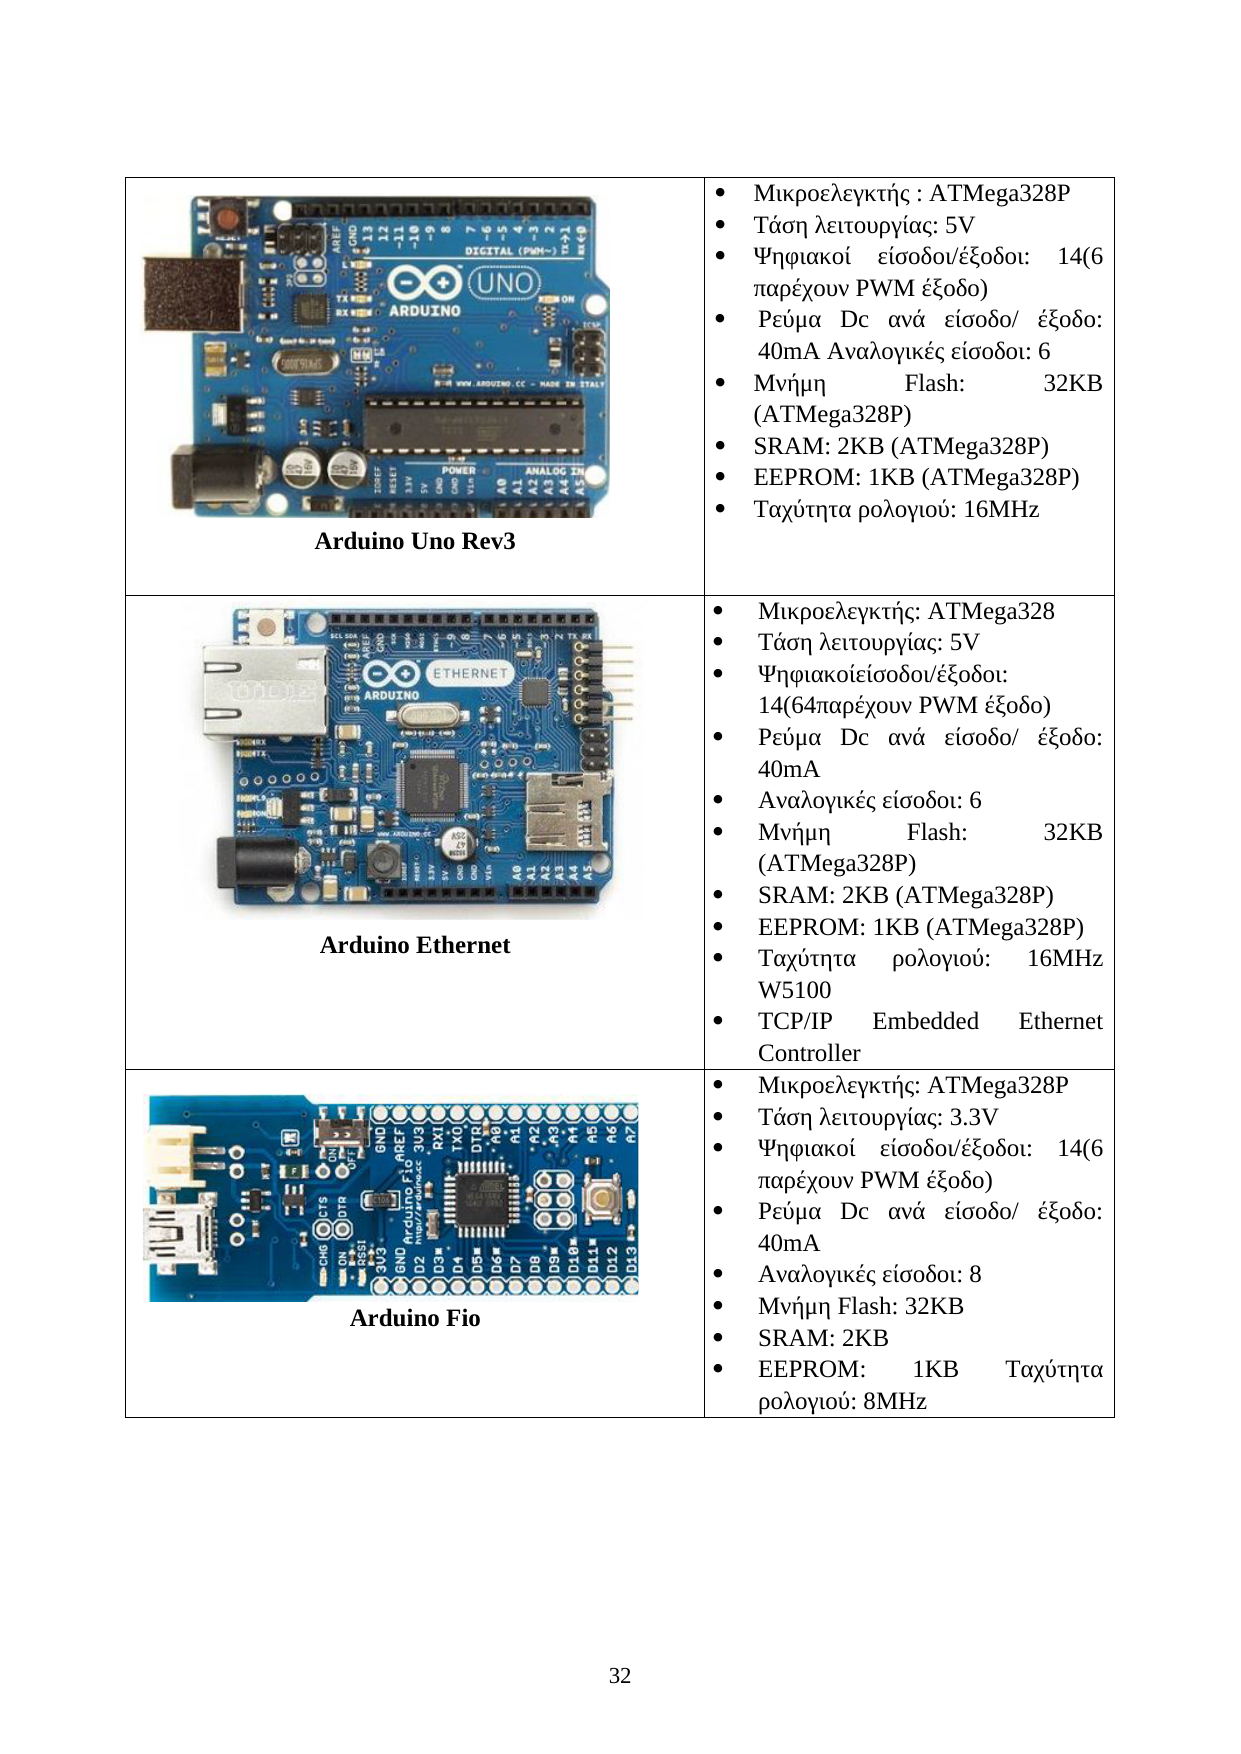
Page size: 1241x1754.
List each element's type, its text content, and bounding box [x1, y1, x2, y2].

table_cell Arduino Ethernet [126, 596, 704, 1069]
table_cell Μικροελεγκτής : ATMega328P Τάση λειτουργίας: 5V Ψηφιακοί είσοδοι/έξοδοι: 14(6 παρέχουν PWM έξοδο) Ρεύμα Dc ανά είσοδο/ έξοδο: 40mA Αναλογικές είσοδοι: 6 Μνήμη Flash: 32KB (ATMega328P) SRAM: 2KB (ATMega328P) EEPROM: 1KB (ATMega328P) Ταχύτητα ρολογιού: 16MHz [705, 178, 1114, 595]
table_cell Arduino Uno Rev3 [126, 178, 704, 595]
picture [178, 596, 652, 928]
table_cell Μικροελεγκτής: ATMega328 Τάση λειτουργίας: 5V Ψηφιακοίείσοδοι/έξοδοι: 14(64παρέχουν PWM έξοδο) Ρεύμα Dc ανά είσοδο/ έξοδο: 40mA Αναλογικές είσοδοι: 6 Μνήμη Flash: 32KB (ATMega328P) SRAM: 2KB (ATMega328P) EEPROM: 1KB (ATMega328P) Ταχύτητα ρολογιού: 16MHz W5100 TCP/IP Embedded Ethernet Controller [705, 596, 1114, 1069]
table_cell Μικροελεγκτής: ATMega328P Τάση λειτουργίας: 3.3V Ψηφιακοί είσοδοι/έξοδοι: 14(6 παρέχουν PWM έξοδο) Ρεύμα Dc ανά είσοδο/ έξοδο: 40mA Αναλογικές είσοδοι: 8 Μνήμη Flash: 32KB SRAM: 2KB EEPROM: 1KB Ταχύτητα ρολογιού: 8MHz [705, 1070, 1114, 1417]
table_cell Arduino Fio [126, 1070, 704, 1417]
